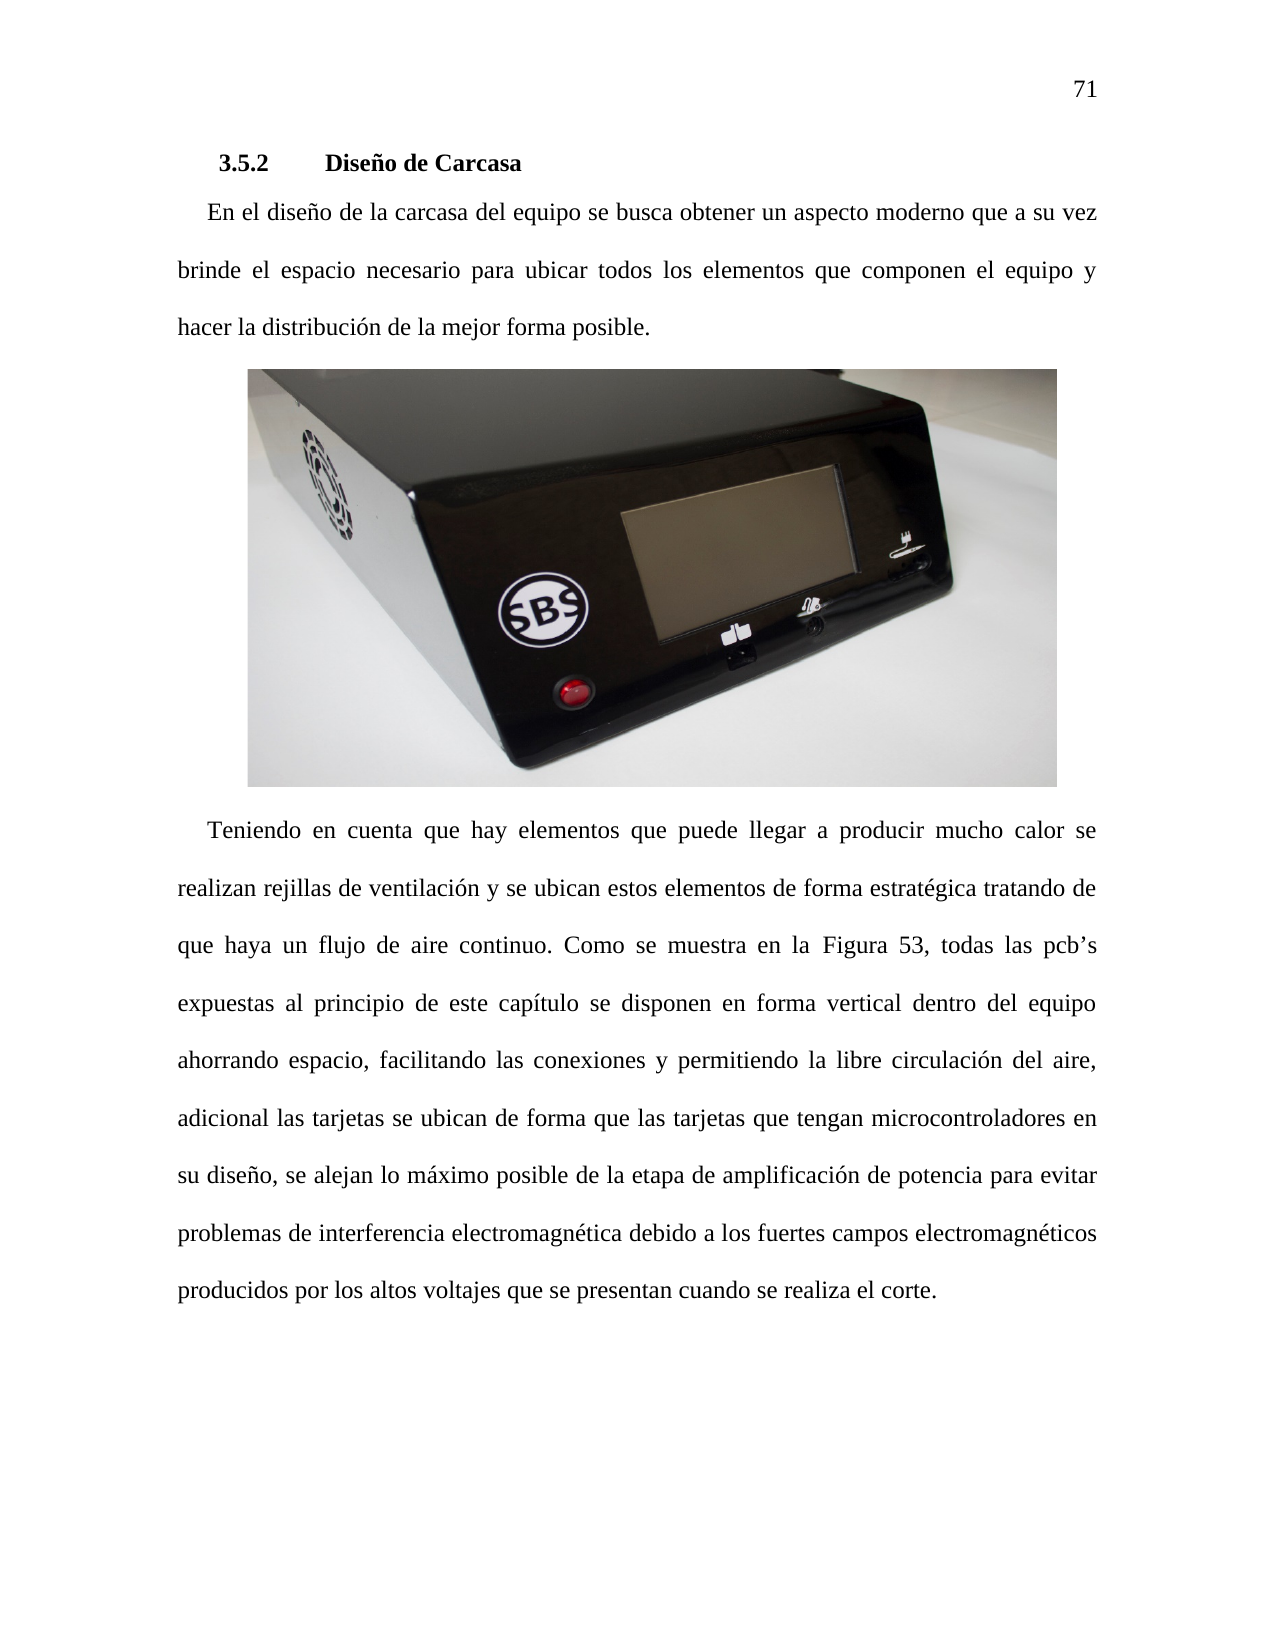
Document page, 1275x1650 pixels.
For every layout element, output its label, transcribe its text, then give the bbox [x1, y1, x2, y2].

text En el diseño de la carcasa del equipo se busca obtener un aspecto moderno que a su vez brinde el espacio necesario para ubicar todos los elementos que componen el equipo y hacer la distribución de la mejor forma posible. [177, 197, 1098, 341]
picture [247, 369, 1057, 787]
subtitle Diseño de Carcasa [177, 148, 1098, 176]
text Teniendo en cuenta que hay elementos que puede llegar a producir mucho calor se realizan rejillas de ventilación y se ubican estos elementos de forma estratégica tratando de que haya un flujo de aire continuo. Como se muestra en la Figura 53, todas las pcb’s expuestas al principio de este capítulo se disponen en forma vertical dentro del equipo ahorrando espacio, facilitando las conexiones y permitiendo la libre circulación del aire, adicional las tarjetas se ubican de forma que las tarjetas que tengan microcontroladores en su diseño, se alejan lo máximo posible de la etapa de amplificación de potencia para evitar problemas de interferencia electromagnética debido a los fuertes campos electromagnéticos producidos por los altos voltajes que se presentan cuando se realiza el corte. [177, 816, 1098, 1304]
